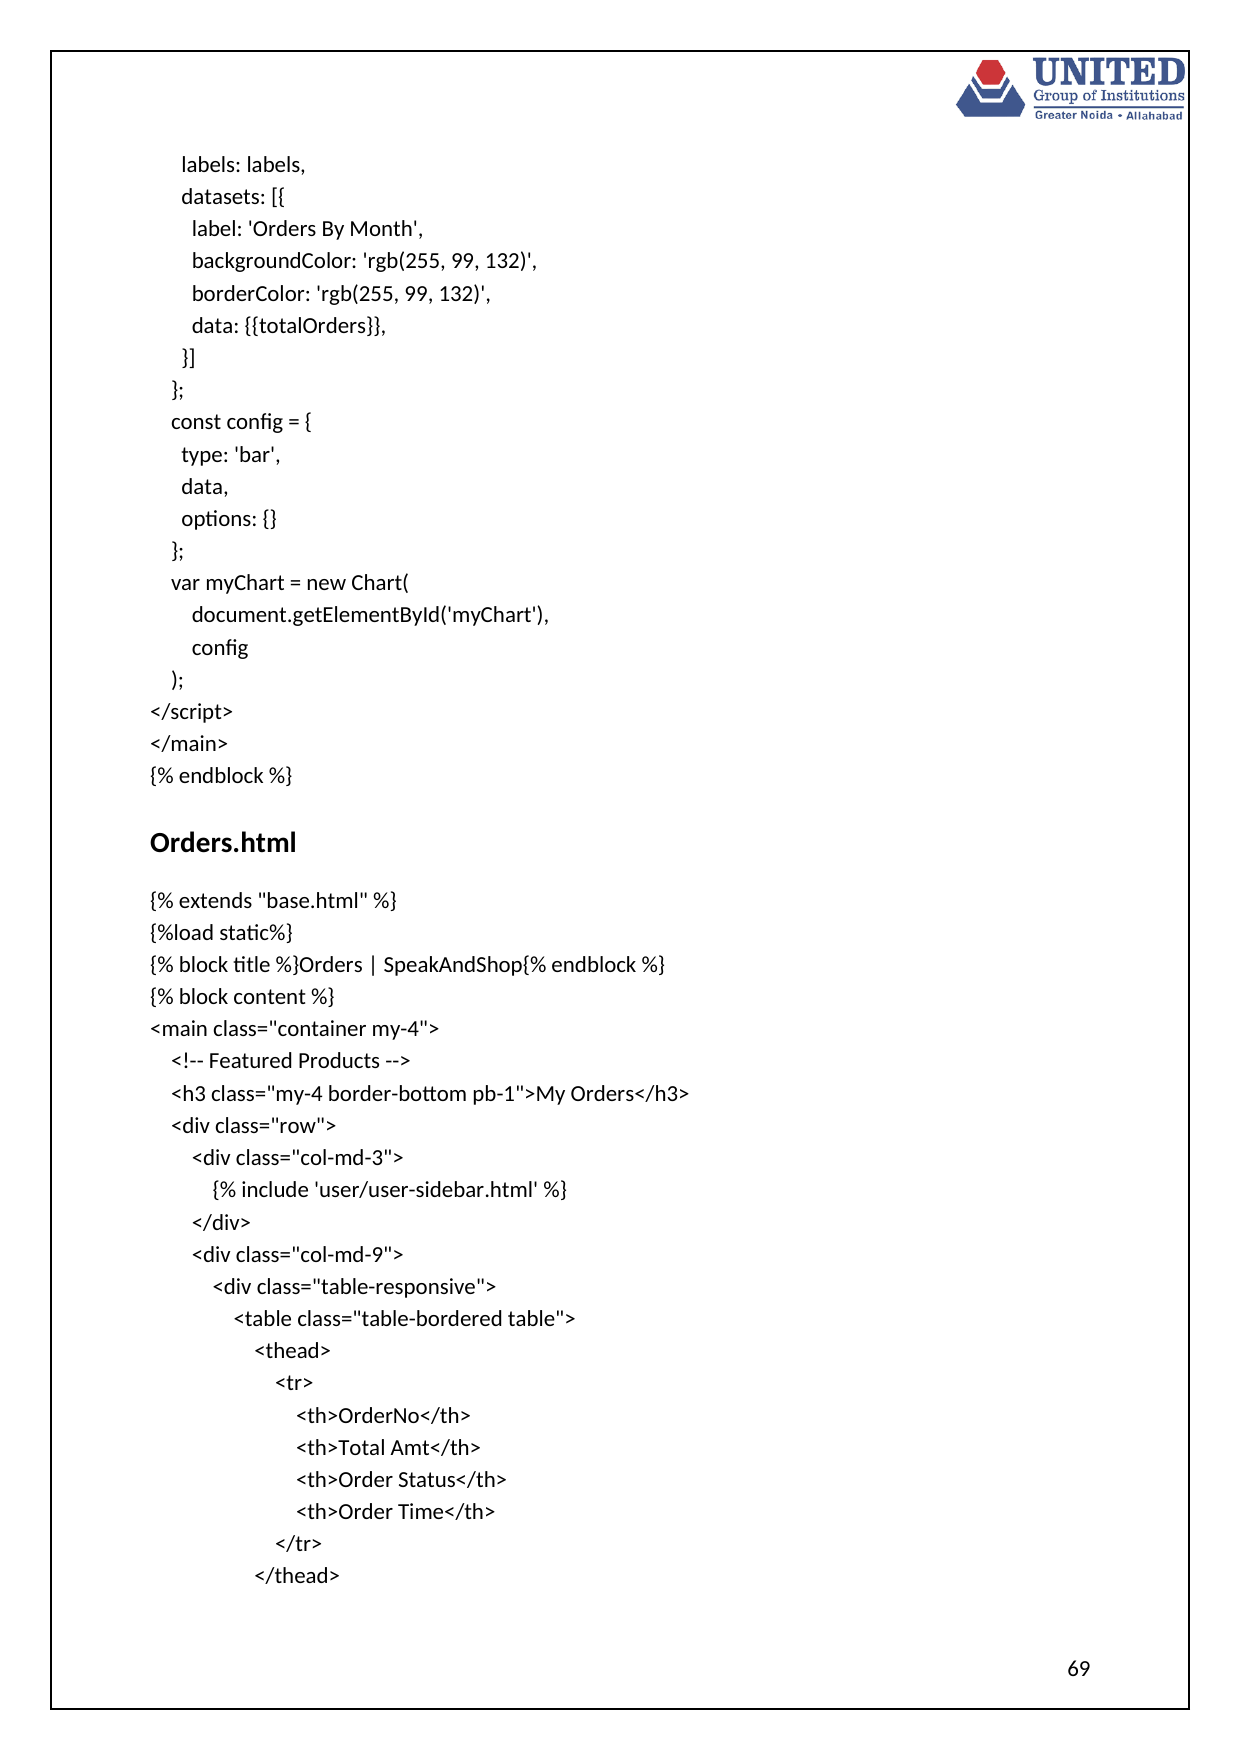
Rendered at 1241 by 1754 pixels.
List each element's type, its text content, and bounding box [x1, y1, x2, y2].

text data, [150, 472, 1090, 500]
text <div class="col-md-9"> [150, 1240, 1090, 1268]
text type: 'bar', [150, 440, 1090, 468]
text </div> [150, 1208, 1090, 1236]
text <th>Total Amt</th> [150, 1433, 1090, 1461]
text <table class="table-bordered table"> [150, 1304, 1090, 1332]
text <th>Order Status</th> [150, 1465, 1090, 1493]
text {% endblock %} [150, 762, 1090, 789]
text var myChart = new Chart( [150, 568, 1090, 596]
text ); [150, 665, 1090, 693]
text label: 'Orders By Month', [150, 214, 1090, 242]
text </main> [150, 729, 1090, 757]
text <div class="row"> [150, 1111, 1090, 1139]
text <div class="table-responsive"> [150, 1272, 1090, 1300]
text }] [150, 343, 1090, 371]
text </script> [150, 697, 1090, 725]
text }; [150, 536, 1090, 564]
text datasets: [{ [150, 182, 1090, 210]
text <tr> [150, 1368, 1090, 1397]
text data: {{totalOrders}}, [150, 311, 1090, 339]
text {%load static%} [150, 918, 1090, 946]
text {% block content %} [150, 982, 1090, 1010]
text const config = { [150, 407, 1090, 436]
text config [150, 633, 1090, 661]
text document.getElementById('myChart'), [150, 601, 1090, 629]
text borderColor: 'rgb(255, 99, 132)', [150, 279, 1090, 307]
text <div class="col-md-3"> [150, 1143, 1090, 1171]
text <th>Order Time</th> [150, 1497, 1090, 1525]
text <thead> [150, 1336, 1090, 1364]
text }; [150, 375, 1090, 403]
text backgroundColor: 'rgb(255, 99, 132)', [150, 247, 1090, 274]
text </thead> [150, 1562, 1090, 1590]
text <h3 class="my-4 border-bottom pb-1">My Orders</h3> [150, 1079, 1090, 1107]
text {% include 'user/user-sidebar.html' %} [150, 1175, 1090, 1203]
picture [952, 53, 1186, 124]
text {% block title %}Orders | SpeakAndShop{% endblock %} [150, 950, 1090, 978]
text labels: labels, [150, 150, 1090, 178]
text options: {} [150, 504, 1090, 532]
text Orders.html [150, 824, 1090, 859]
text <!-- Featured Products --> [150, 1047, 1090, 1075]
text </tr> [150, 1529, 1090, 1557]
text {% extends "base.html" %} [150, 886, 1090, 914]
text <main class="container my-4"> [150, 1014, 1090, 1042]
text <th>OrderNo</th> [150, 1401, 1090, 1429]
